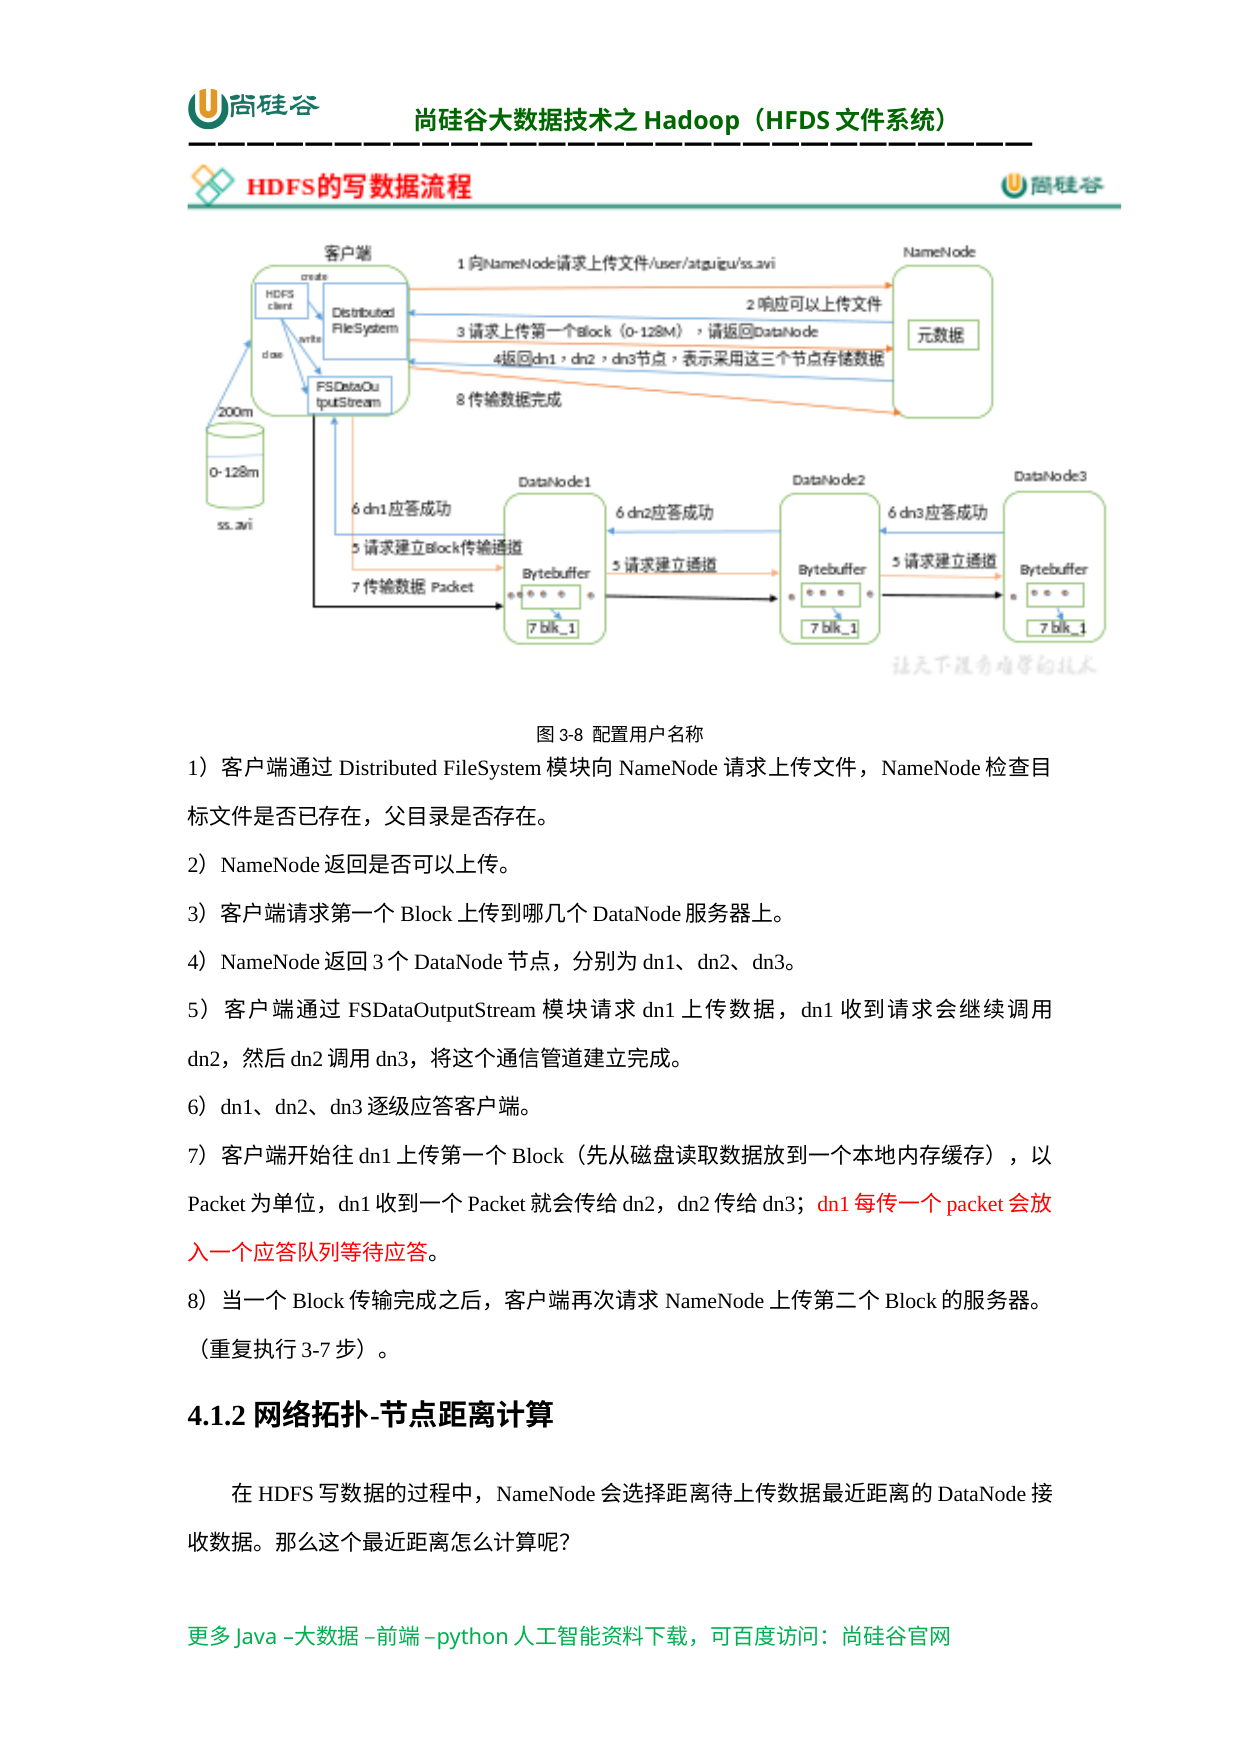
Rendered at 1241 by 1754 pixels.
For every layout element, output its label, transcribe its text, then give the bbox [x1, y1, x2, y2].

text 图3-8 配置用户名称 [187, 717, 1053, 750]
text 1）客户端通过Distributed FileSystem模块向NameNode请求上传文件，NameNode检查目标文件是否已存在，父目录是否存在。 [187, 750, 1053, 831]
text 在HDFS写数据的过程中，NameNode会选择距离待上传数据最近距离的DataNode接收数据。那么这个最近距离怎么计算呢？ [187, 1476, 1053, 1557]
text 5）客户端通过FSDataOutputStream模块请求dn1上传数据，dn1收到请求会继续调用dn2，然后dn2调用dn3，将这个通信管道建立完成。 [187, 992, 1053, 1073]
text 4）NameNode返回3个DataNode节点，分别为dn1、dn2、dn3。 [187, 943, 1053, 976]
text 7）客户端开始往dn1上传第一个Block（先从磁盘读取数据放到一个本地内存缓存），以Packet为单位，dn1收到一个Packet就会传给dn2，dn2传给dn3；dn1每传一个packet会放入一个应答队列等待应答。 [187, 1137, 1053, 1267]
subtitle 4.1.2 网络拓扑-节点距离计算 [187, 1380, 1053, 1445]
text 3）客户端请求第一个 Block上传到哪几个DataNode服务器上。 [187, 895, 1053, 928]
text 2）NameNode返回是否可以上传。 [187, 847, 1053, 879]
picture [187, 88, 320, 130]
text 8）当一个Block传输完成之后，客户端再次请求NameNode上传第二个Block的服务器。（重复执行3-7步）。 [187, 1283, 1053, 1364]
text 6）dn1、dn2、dn3逐级应答客户端。 [187, 1089, 1053, 1121]
